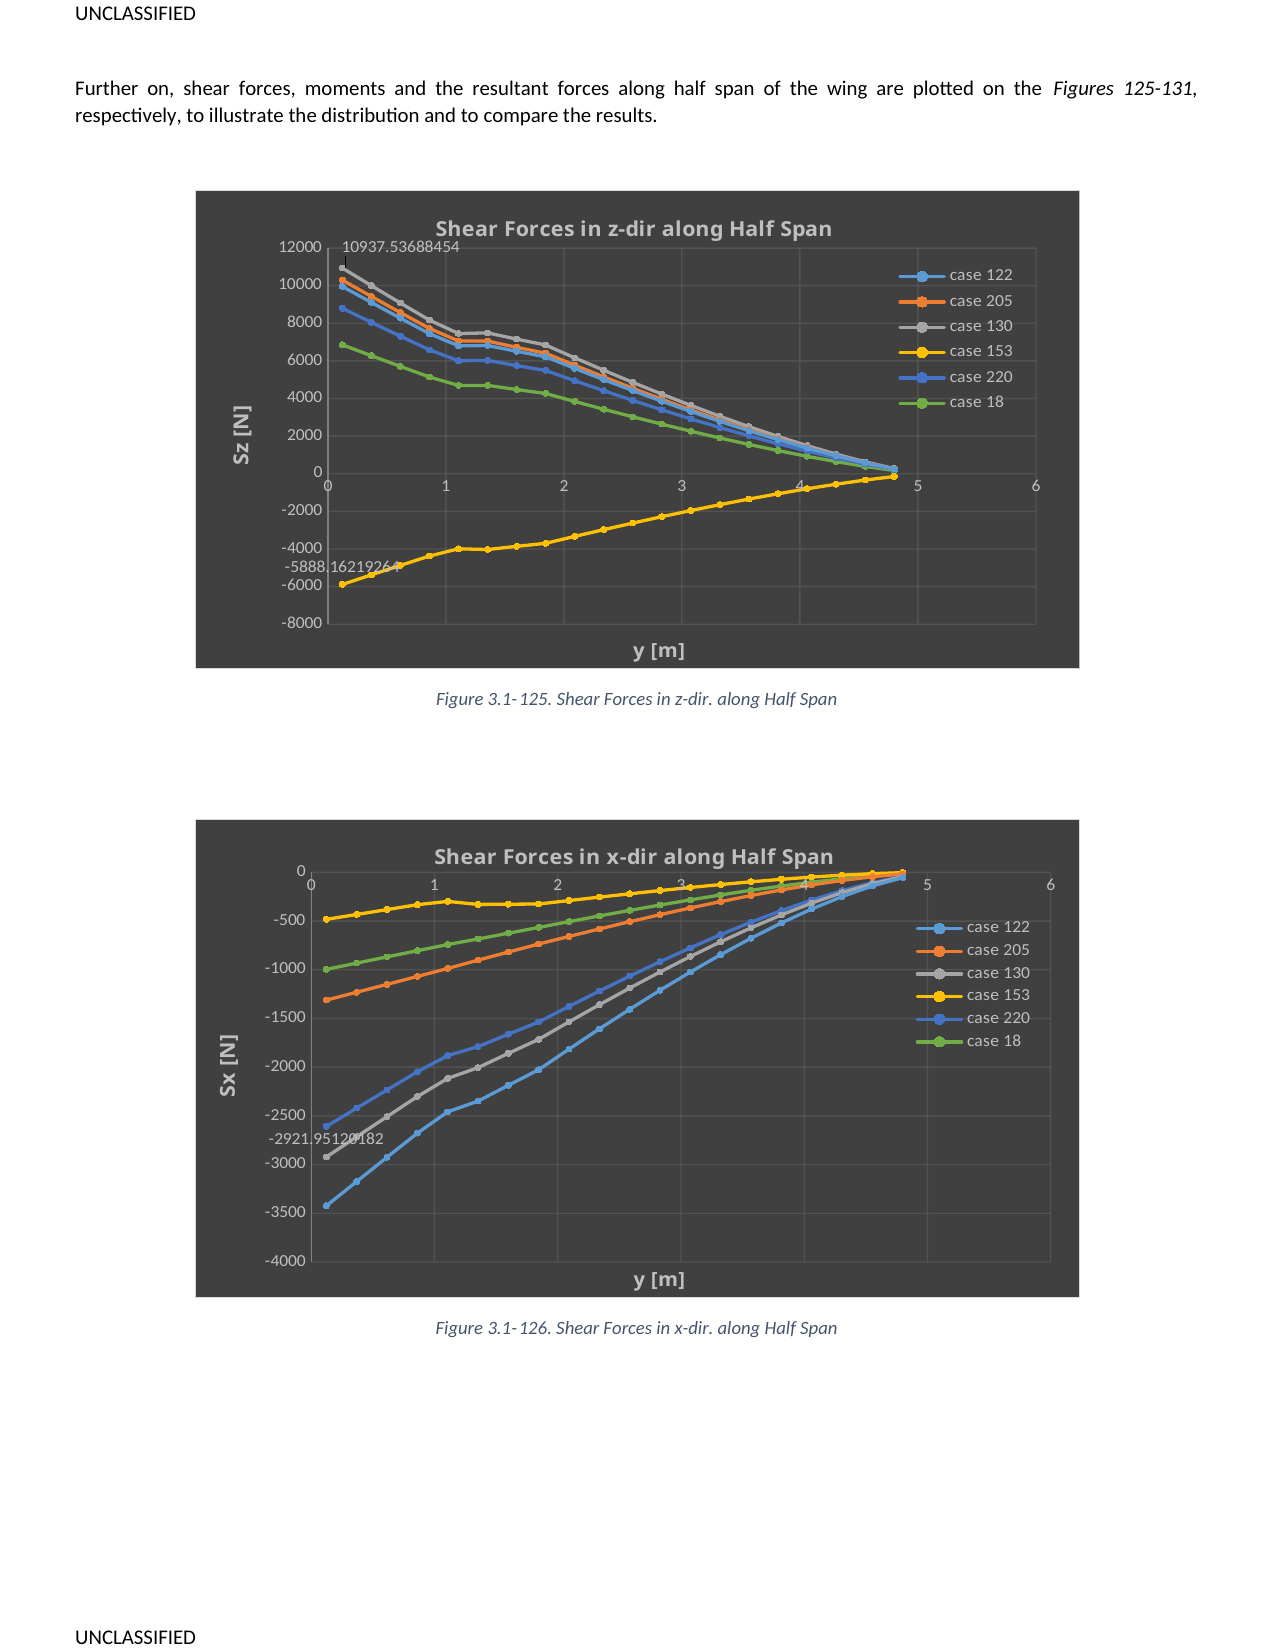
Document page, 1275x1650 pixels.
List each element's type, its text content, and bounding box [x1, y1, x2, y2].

text Figure 3.1-126. Shear Forces in x-dir. along Half Span [75, 1316, 1200, 1339]
text Further on, shear forces, moments and the resultant forces along half span of the wing are plotted on the Figures 125-131, respectively, to illustrate the distribution and to compare the results. [75, 75, 1200, 128]
text Figure 3.1-125. Shear Forces in z-dir. along Half Span [75, 687, 1200, 710]
